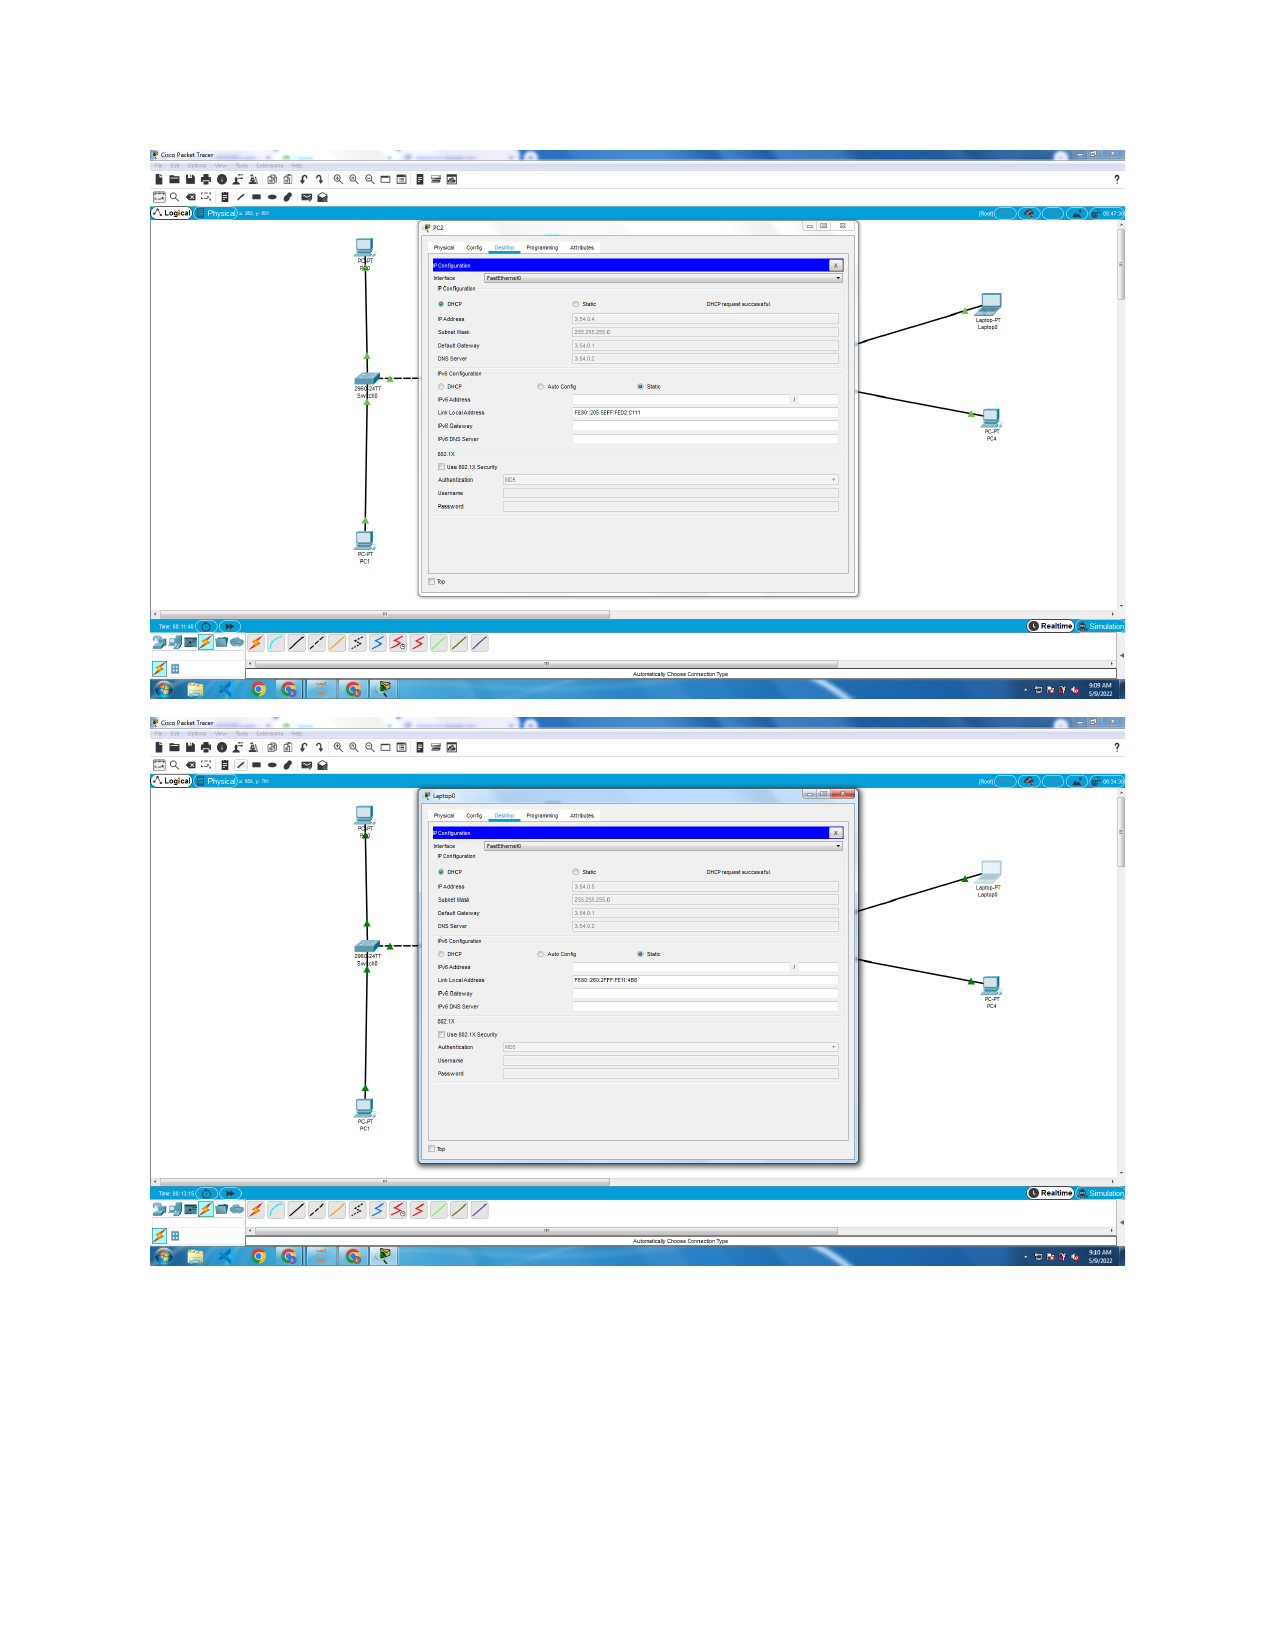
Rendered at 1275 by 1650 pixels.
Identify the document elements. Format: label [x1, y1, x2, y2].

picture [1025, 778, 1032, 784]
picture [150, 150, 1125, 699]
picture [1025, 210, 1032, 216]
picture [150, 717, 1125, 1266]
